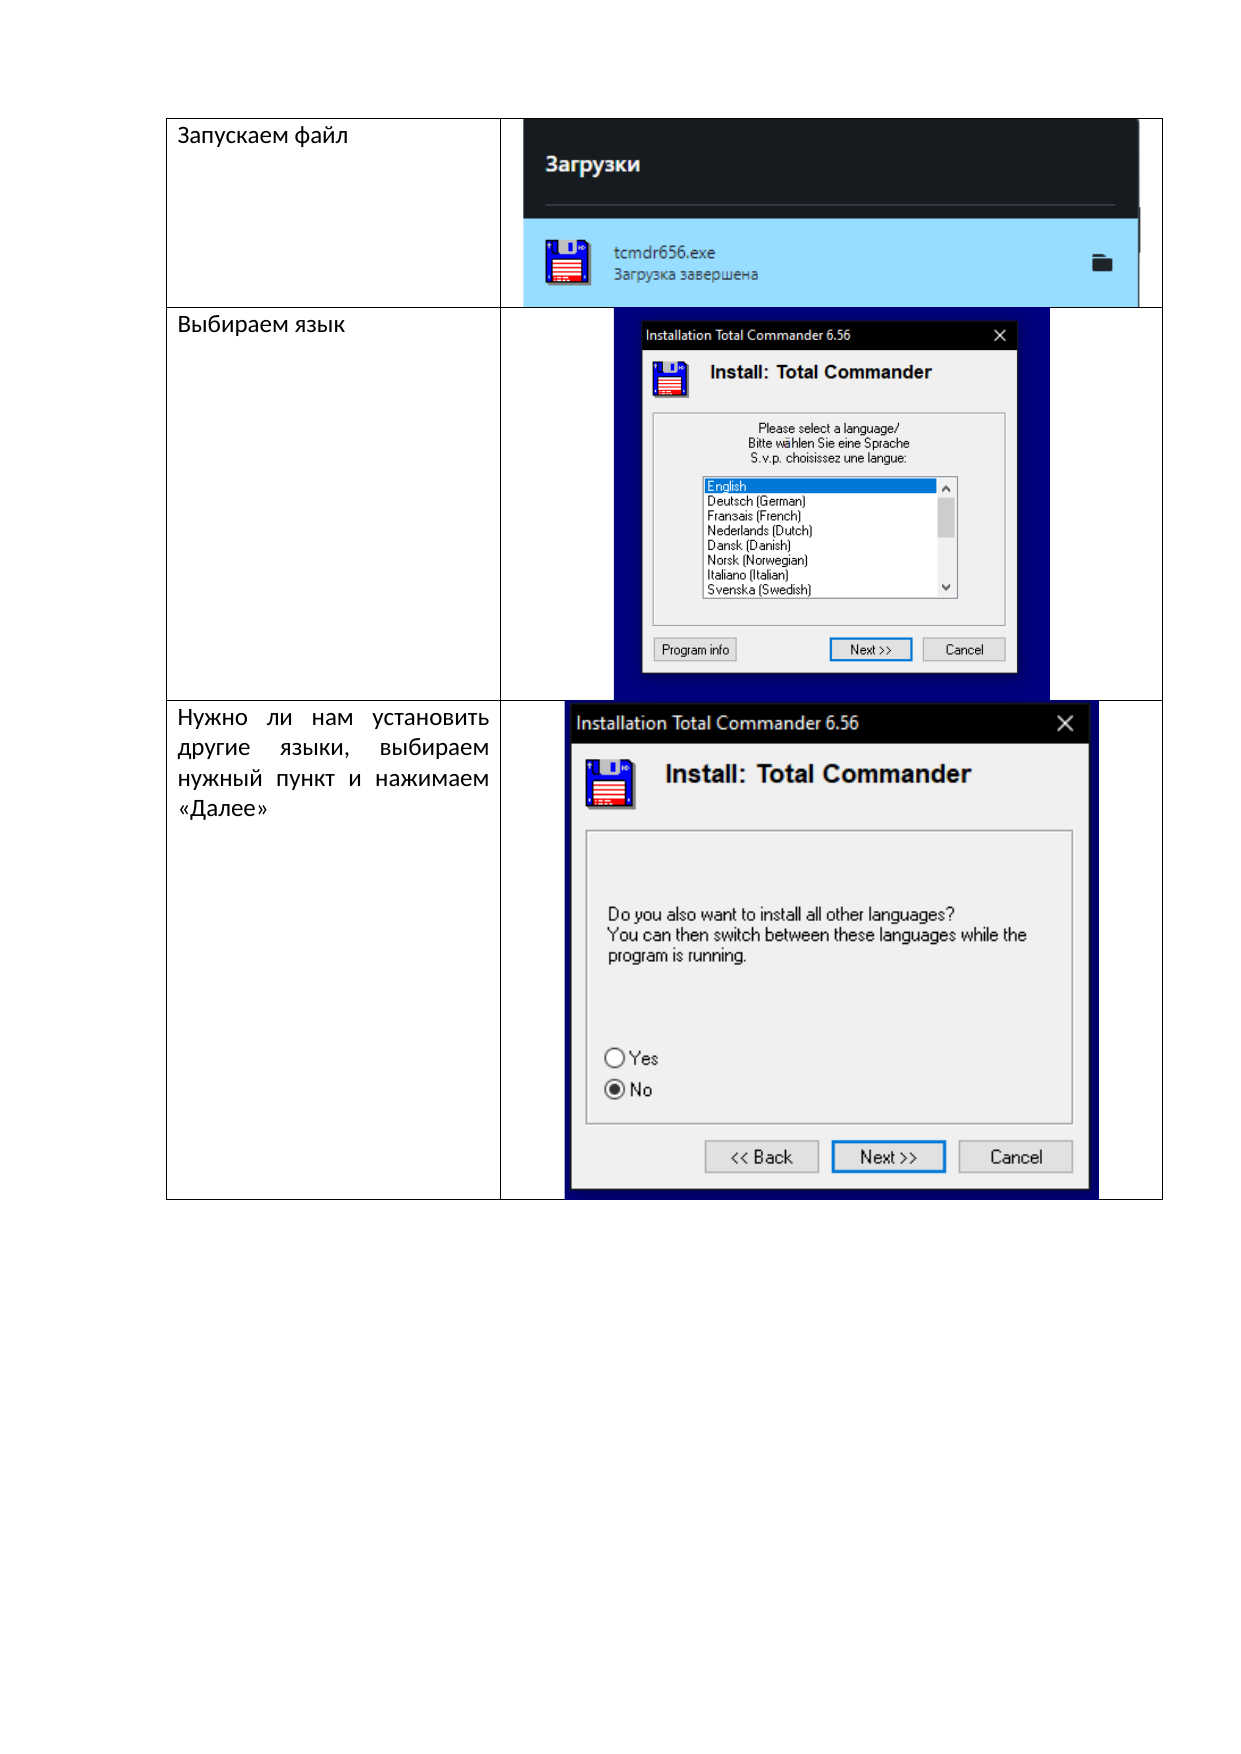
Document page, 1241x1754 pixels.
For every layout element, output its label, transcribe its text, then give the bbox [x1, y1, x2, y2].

table_cell Запускаем файл [167, 119, 500, 307]
table_cell Нужно ли нам установить другие языки, выбираем нужный пункт и нажимаем «Далее» [167, 701, 500, 1199]
picture [523, 119, 1141, 1200]
table_cell [501, 308, 613, 700]
table_cell [501, 119, 523, 307]
table_cell Выбираем язык [167, 308, 500, 700]
table_cell [1099, 701, 1162, 1199]
table_cell [1141, 119, 1162, 307]
table_cell [501, 701, 564, 1199]
table_cell [1050, 308, 1162, 700]
